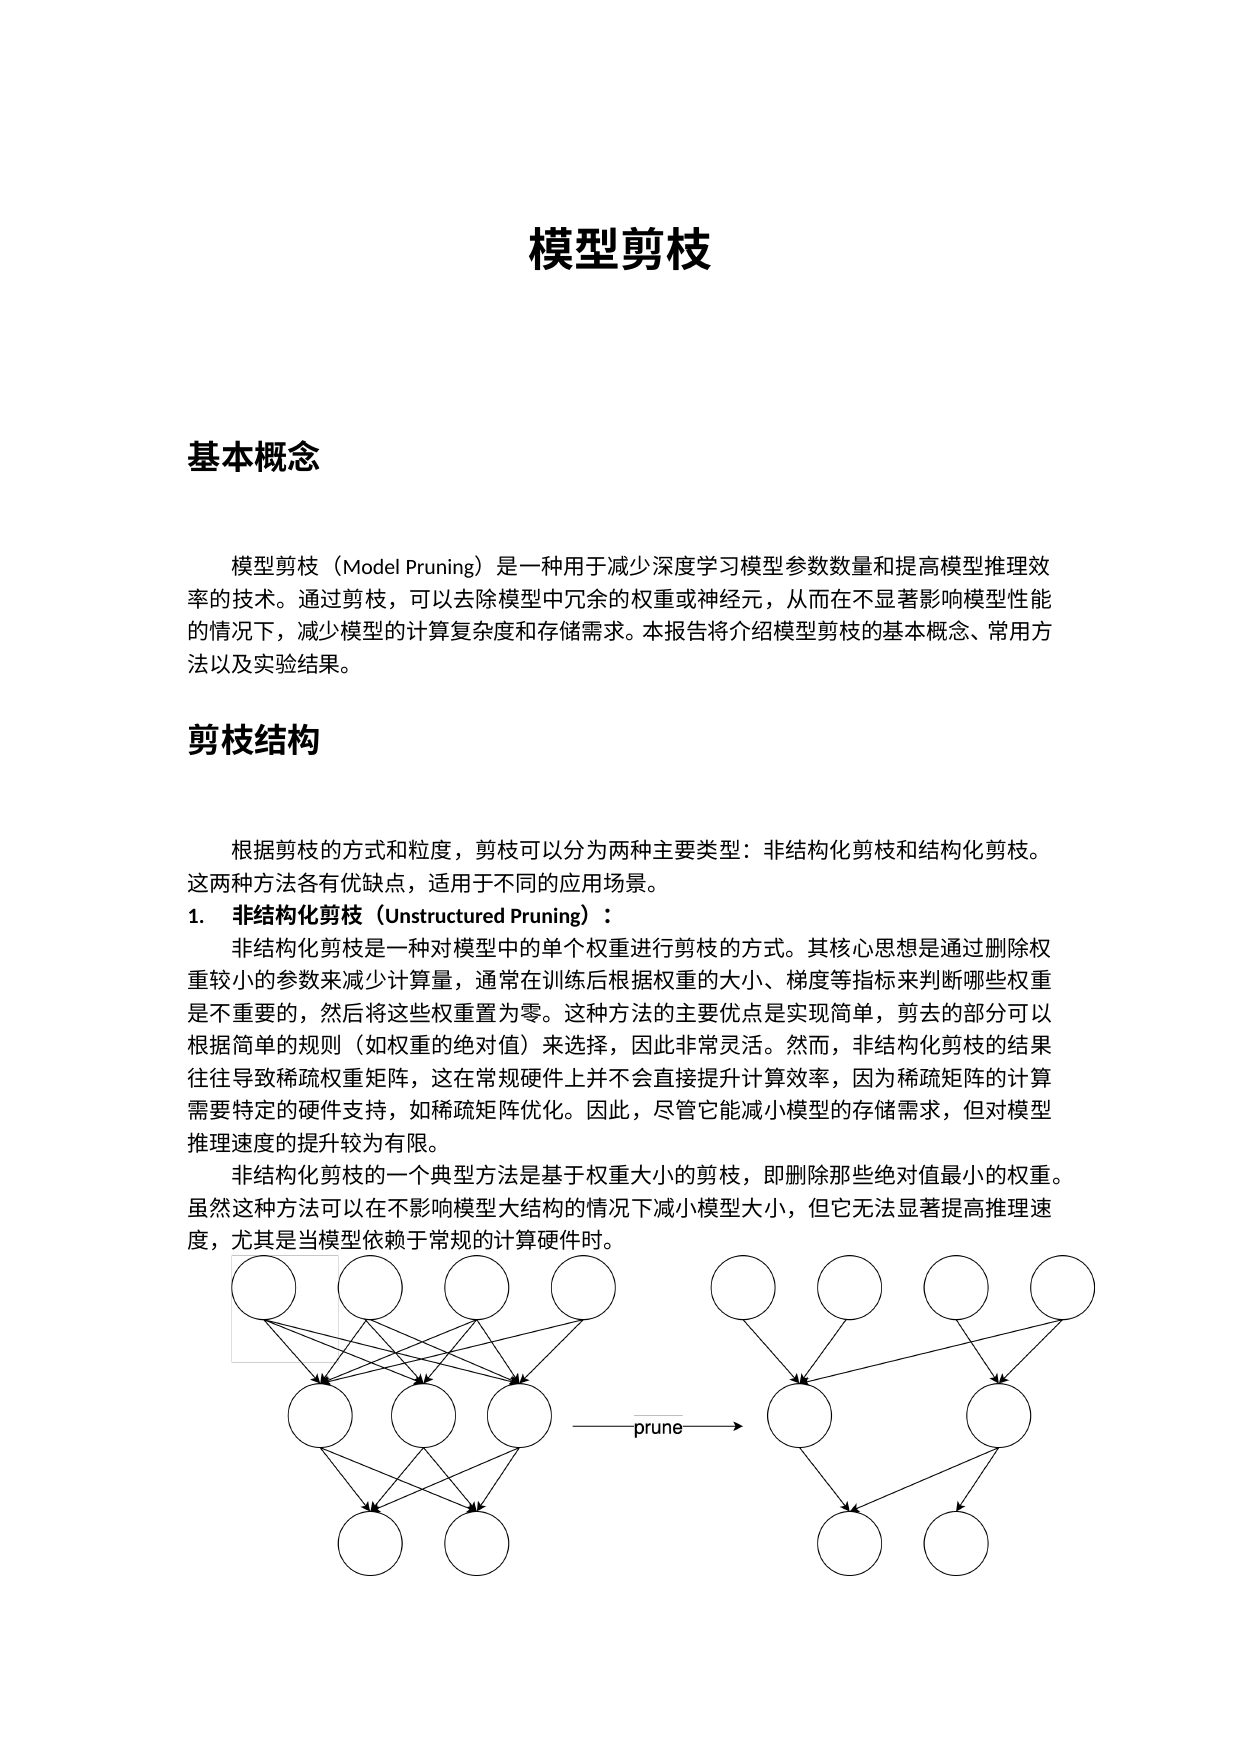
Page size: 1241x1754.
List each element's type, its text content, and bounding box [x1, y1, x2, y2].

list 非结构化剪枝是一种对模型中的单个权重进行剪枝的方式。其核心思想是通过删除权重较小的参数来减少计算量，通常在训练后根据权重的大小、梯度等指标来判断哪些权重是不重要的，然后将这些权重置为零。这种方法的主要优点是实现简单，剪去的部分可以根据简单的规则（如权重的绝对值）来选择，因此非常灵活。然而，非结构化剪枝的结果往往导致稀疏权重矩阵，这在常规硬件上并不会直接提升计算效率，因为稀疏矩阵的计算需要特定的硬件支持，如稀疏矩阵优化。因此，尽管它能减小模型的存储需求，但对模型推理速度的提升较为有限。 [187, 929, 1053, 1157]
list 非结构化剪枝的一个典型方法是基于权重大小的剪枝，即删除那些绝对值最小的权重。虽然这种方法可以在不影响模型大结构的情况下减小模型大小，但它无法显著提高推理速度，尤其是当模型依赖于常规的计算硬件时。 [187, 1157, 1053, 1254]
list 非结构化剪枝（Unstructured Pruning）： [187, 897, 1053, 929]
subtitle 基本概念 [187, 422, 1053, 487]
picture [231, 1254, 1096, 1576]
text 模型剪枝（Model Pruning）是一种用于减少深度学习模型参数数量和提高模型推理效率的技术。通过剪枝，可以去除模型中冗余的权重或神经元，从而在不显著影响模型性能的情况下，减少模型的计算复杂度和存储需求。本报告将介绍模型剪枝的基本概念、常用方法以及实验结果。 [187, 548, 1053, 678]
subtitle 剪枝结构 [187, 705, 1053, 770]
text 根据剪枝的方式和粒度，剪枝可以分为两种主要类型：非结构化剪枝和结构化剪枝。这两种方法各有优缺点，适用于不同的应用场景。 [187, 832, 1053, 897]
subtitle 模型剪枝 [187, 197, 1053, 295]
